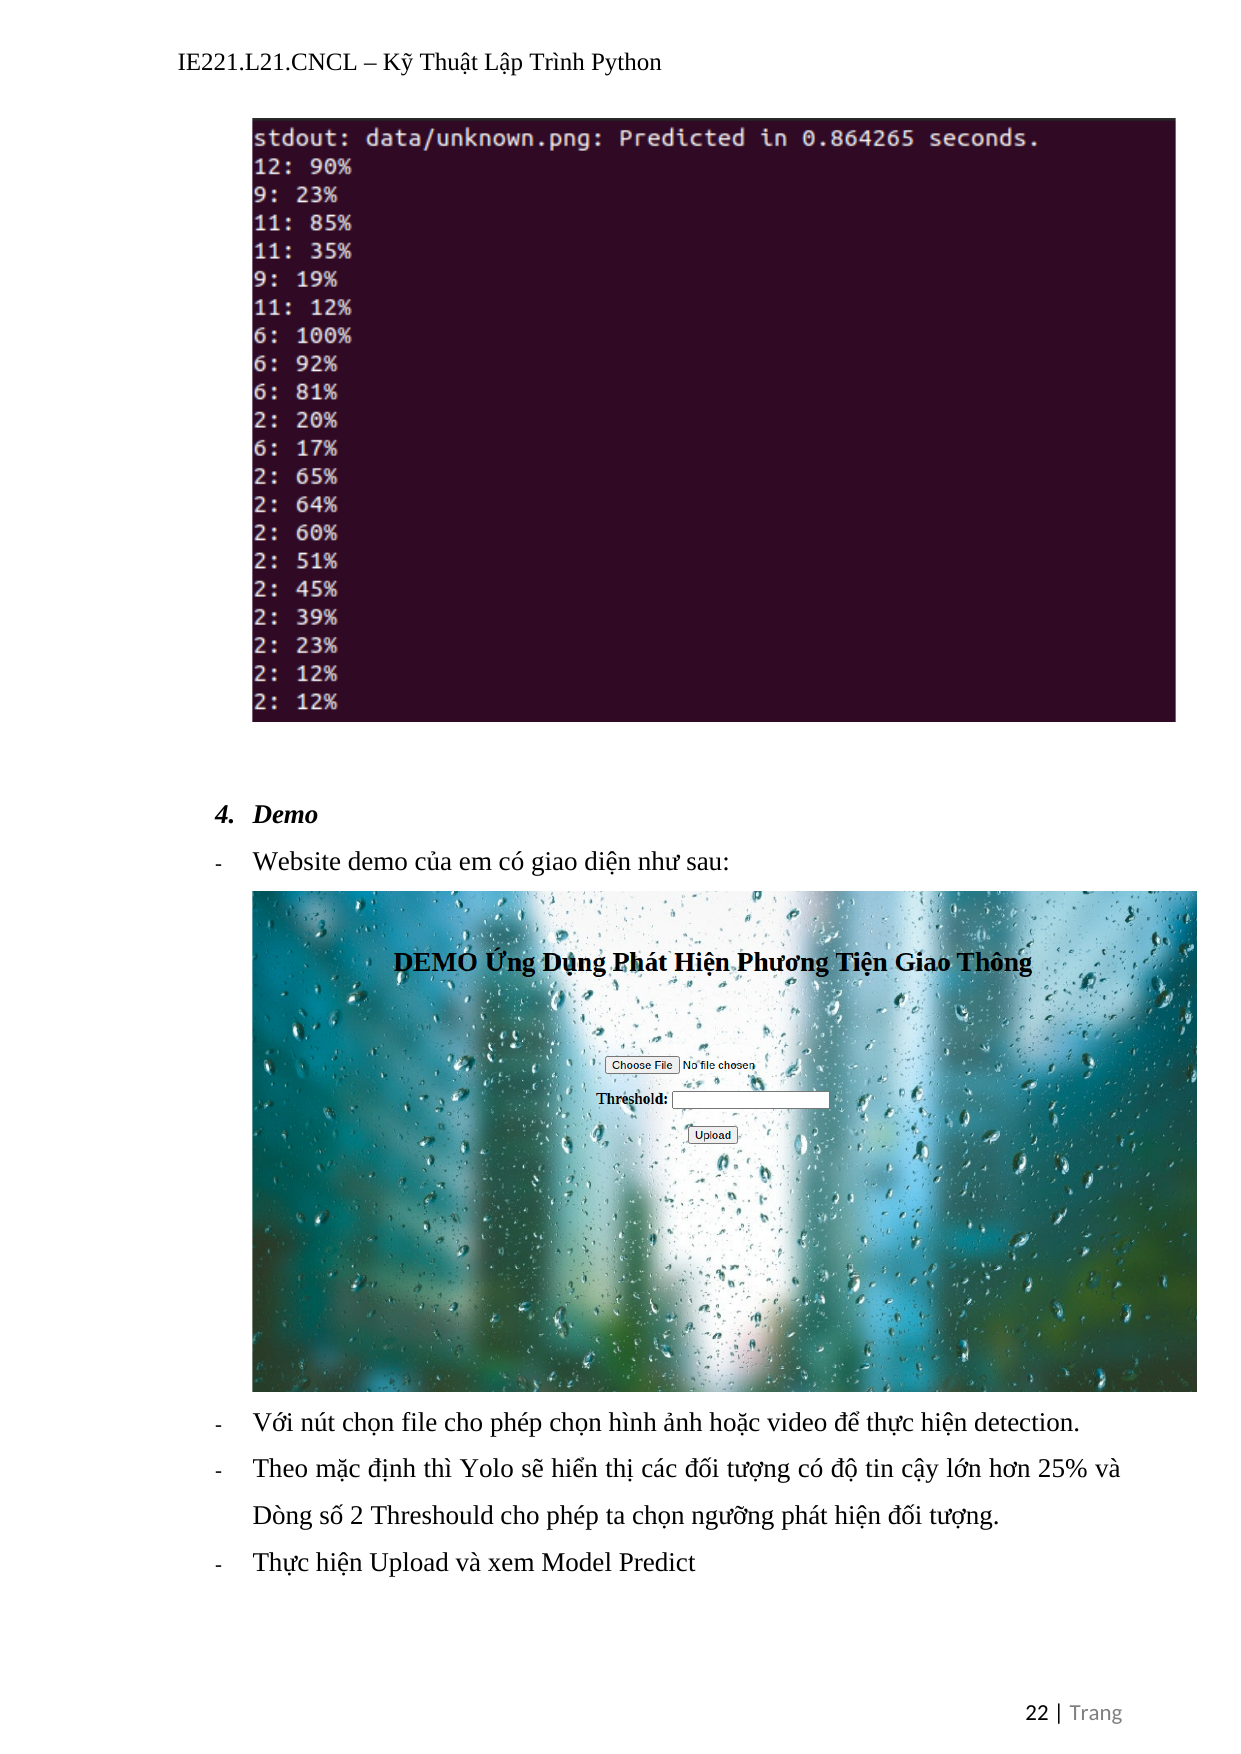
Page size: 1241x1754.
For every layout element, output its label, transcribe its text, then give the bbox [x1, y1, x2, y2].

list Với nút chọn file cho phép chọn hình ảnh hoặc video để thực hiện detection. [215, 1406, 1122, 1437]
list Theo mặc định thì Yolo sẽ hiển thị các đối tượng có độ tin cậy lớn hơn 25% và Dòng số 2 Threshould cho phép ta chọn ngưỡng phát hiện đối tượng. [215, 1452, 1122, 1530]
list Thực hiện Upload và xem Model Predict [215, 1546, 1122, 1577]
picture [252, 118, 1176, 722]
picture [252, 891, 1197, 1392]
list Website demo của em có giao diện như sau: [215, 845, 1122, 876]
list Demo [215, 798, 1122, 830]
